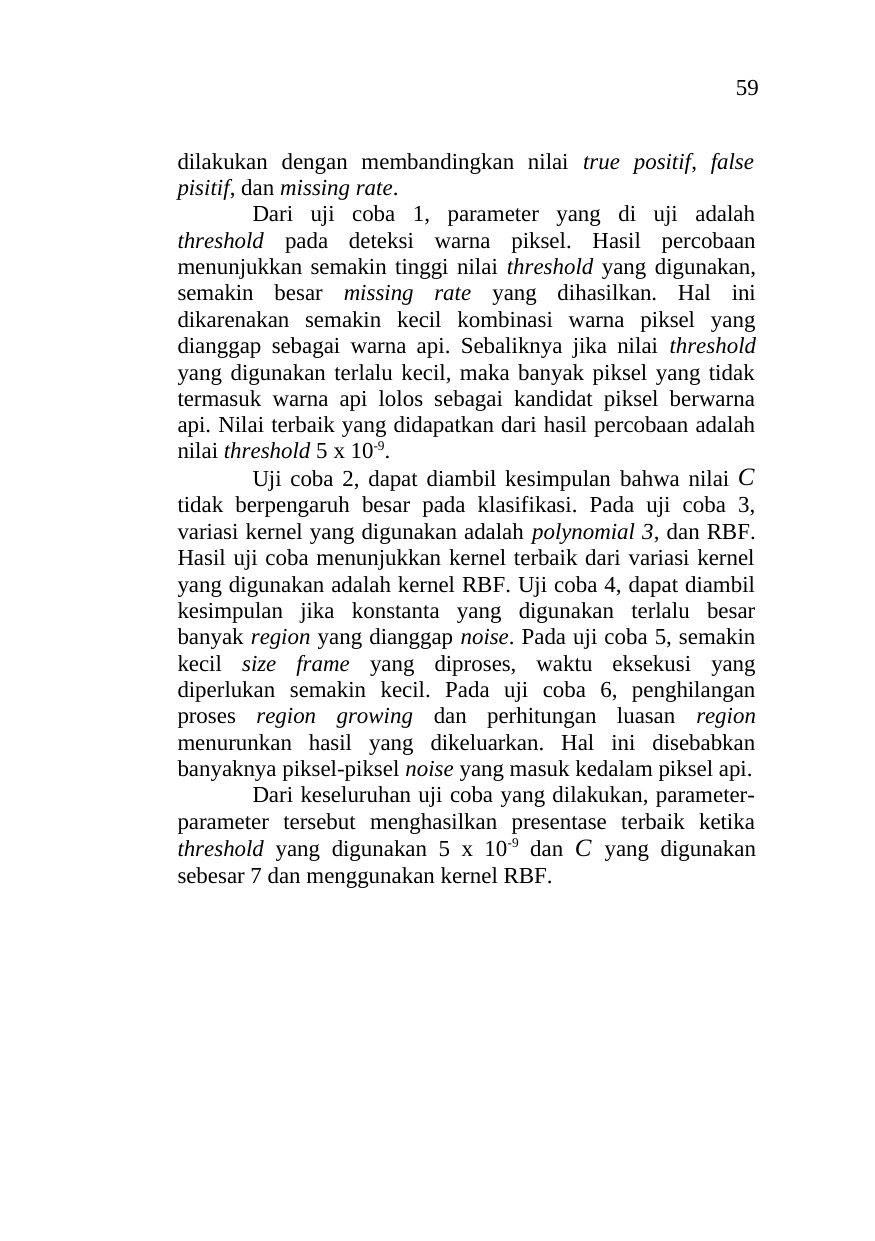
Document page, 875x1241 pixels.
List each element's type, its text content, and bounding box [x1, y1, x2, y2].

text Dari uji coba 1, parameter yang di uji adalah threshold pada deteksi warna piksel. Hasil percobaan menunjukkan semakin tinggi nilai threshold yang digunakan, semakin besar missing rate yang dihasilkan. Hal ini dikarenakan semakin kecil kombinasi warna piksel yang dianggap sebagai warna api. Sebaliknya jika nilai threshold yang digunakan terlalu kecil, maka banyak piksel yang tidak termasuk warna api lolos sebagai kandidat piksel berwarna api. Nilai terbaik yang didapatkan dari hasil percobaan adalah nilai threshold 5 x 10-9. [177, 200, 756, 464]
text Dari keseluruhan uji coba yang dilakukan, parameter-parameter tersebut menghasilkan presentase terbaik ketika threshold yang digunakan 5 x 10-9 dan yang digunakan sebesar 7 dan menggunakan kernel RBF. [177, 781, 756, 888]
text Uji coba 2, dapat diambil kesimpulan bahwa nilai tidak berpengaruh besar pada klasifikasi. Pada uji coba 3, variasi kernel yang digunakan adalah polynomial 3, dan RBF. Hasil uji coba menunjukkan kernel terbaik dari variasi kernel yang digunakan adalah kernel RBF. Uji coba 4, dapat diambil kesimpulan jika konstanta yang digunakan terlalu besar banyak region yang dianggap noise. Pada uji coba 5, semakin kecil size frame yang diproses, waktu eksekusi yang diperlukan semakin kecil. Pada uji coba 6, penghilangan proses region growing dan perhitungan luasan region menurunkan hasil yang dikeluarkan. Hal ini disebabkan banyaknya piksel-piksel noise yang masuk kedalam piksel api. [177, 464, 756, 781]
